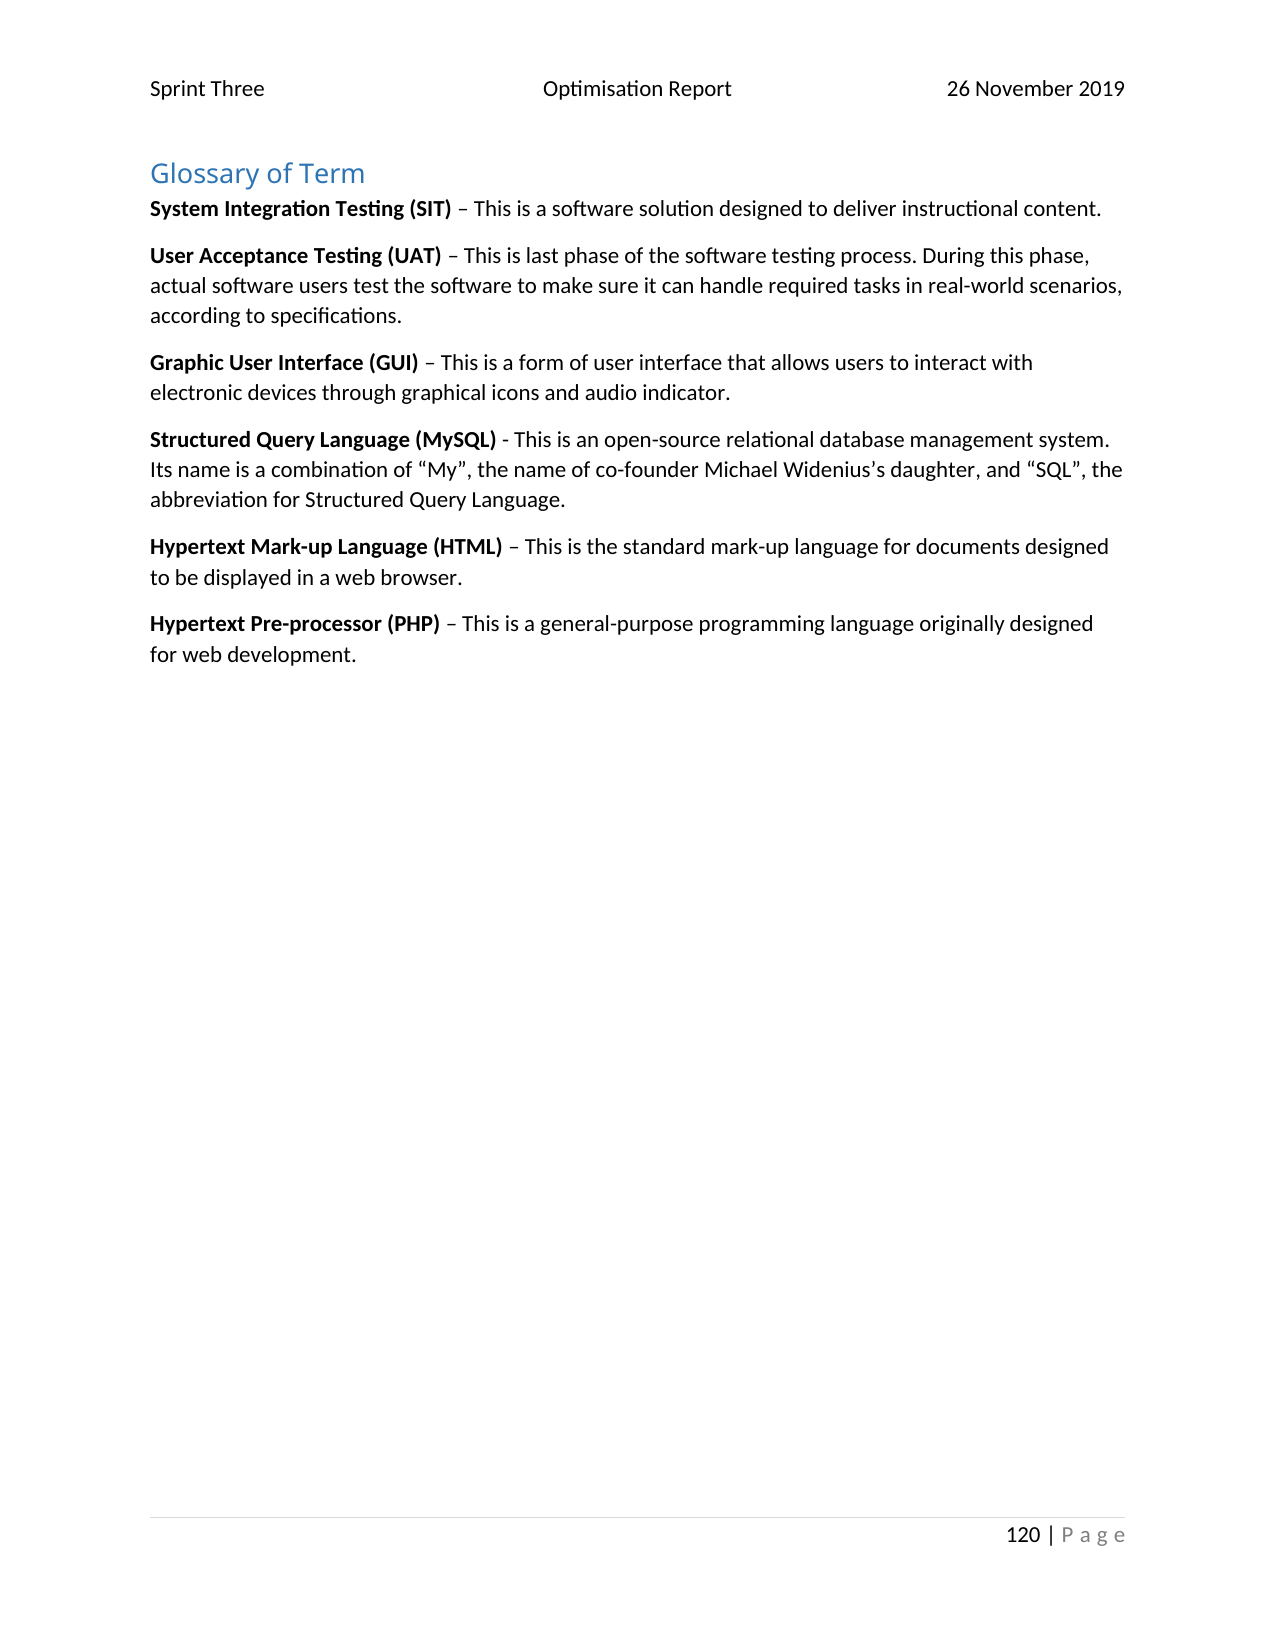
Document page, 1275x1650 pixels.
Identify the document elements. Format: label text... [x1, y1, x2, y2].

text User Acceptance Testing (UAT) – This is last phase of the software testing process. During this phase, actual software users test the software to make sure it can handle required tasks in real-world scenarios, according to specifications. [150, 241, 1125, 329]
text Graphic User Interface (GUI) – This is a form of user interface that allows users to interact with electronic devices through graphical icons and audio indicator. [150, 348, 1125, 406]
text System Integration Testing (SIT) – This is a software solution designed to deliver instructional content. [150, 194, 1125, 222]
subtitle Glossary of Term [150, 154, 1125, 191]
text Structured Query Language (MySQL) - This is an open-source relational database management system. Its name is a combination of “My”, the name of co-founder Michael Widenius’s daughter, and “SQL”, the abbreviation for Structured Query Language. [150, 425, 1125, 514]
text Hypertext Pre-processor (PHP) – This is a general-purpose programming language originally designed for web development. [150, 609, 1125, 668]
text Hypertext Mark-up Language (HTML) – This is the standard mark-up language for documents designed to be displayed in a web browser. [150, 532, 1125, 591]
